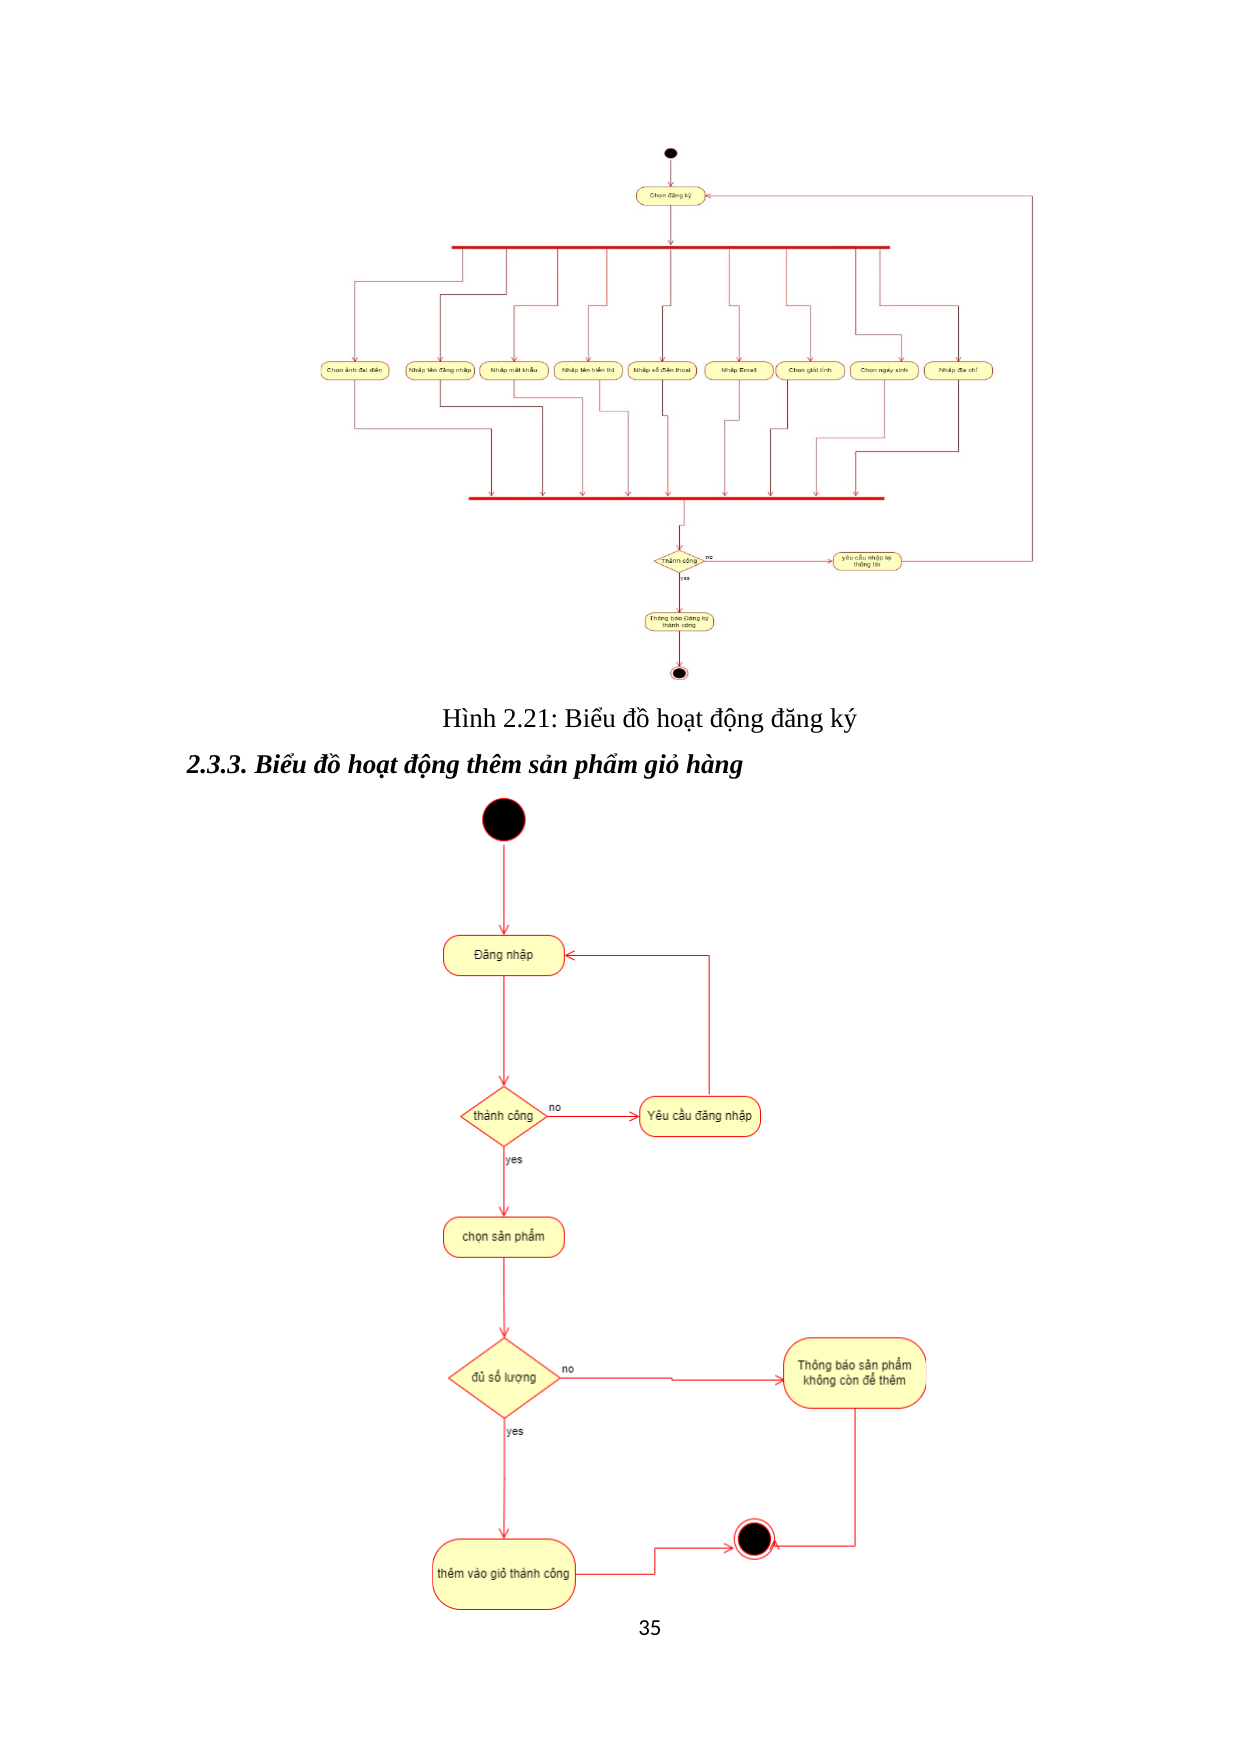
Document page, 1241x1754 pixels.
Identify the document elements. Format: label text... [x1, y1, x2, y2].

picture [320, 146, 1038, 680]
list 2.3.3. Biểu đồ hoạt động thêm sản phẩm giỏ hàng [187, 748, 1122, 779]
list Hình 2.21: Biểu đồ hoạt động đăng ký [177, 702, 1122, 733]
picture [432, 795, 927, 1610]
